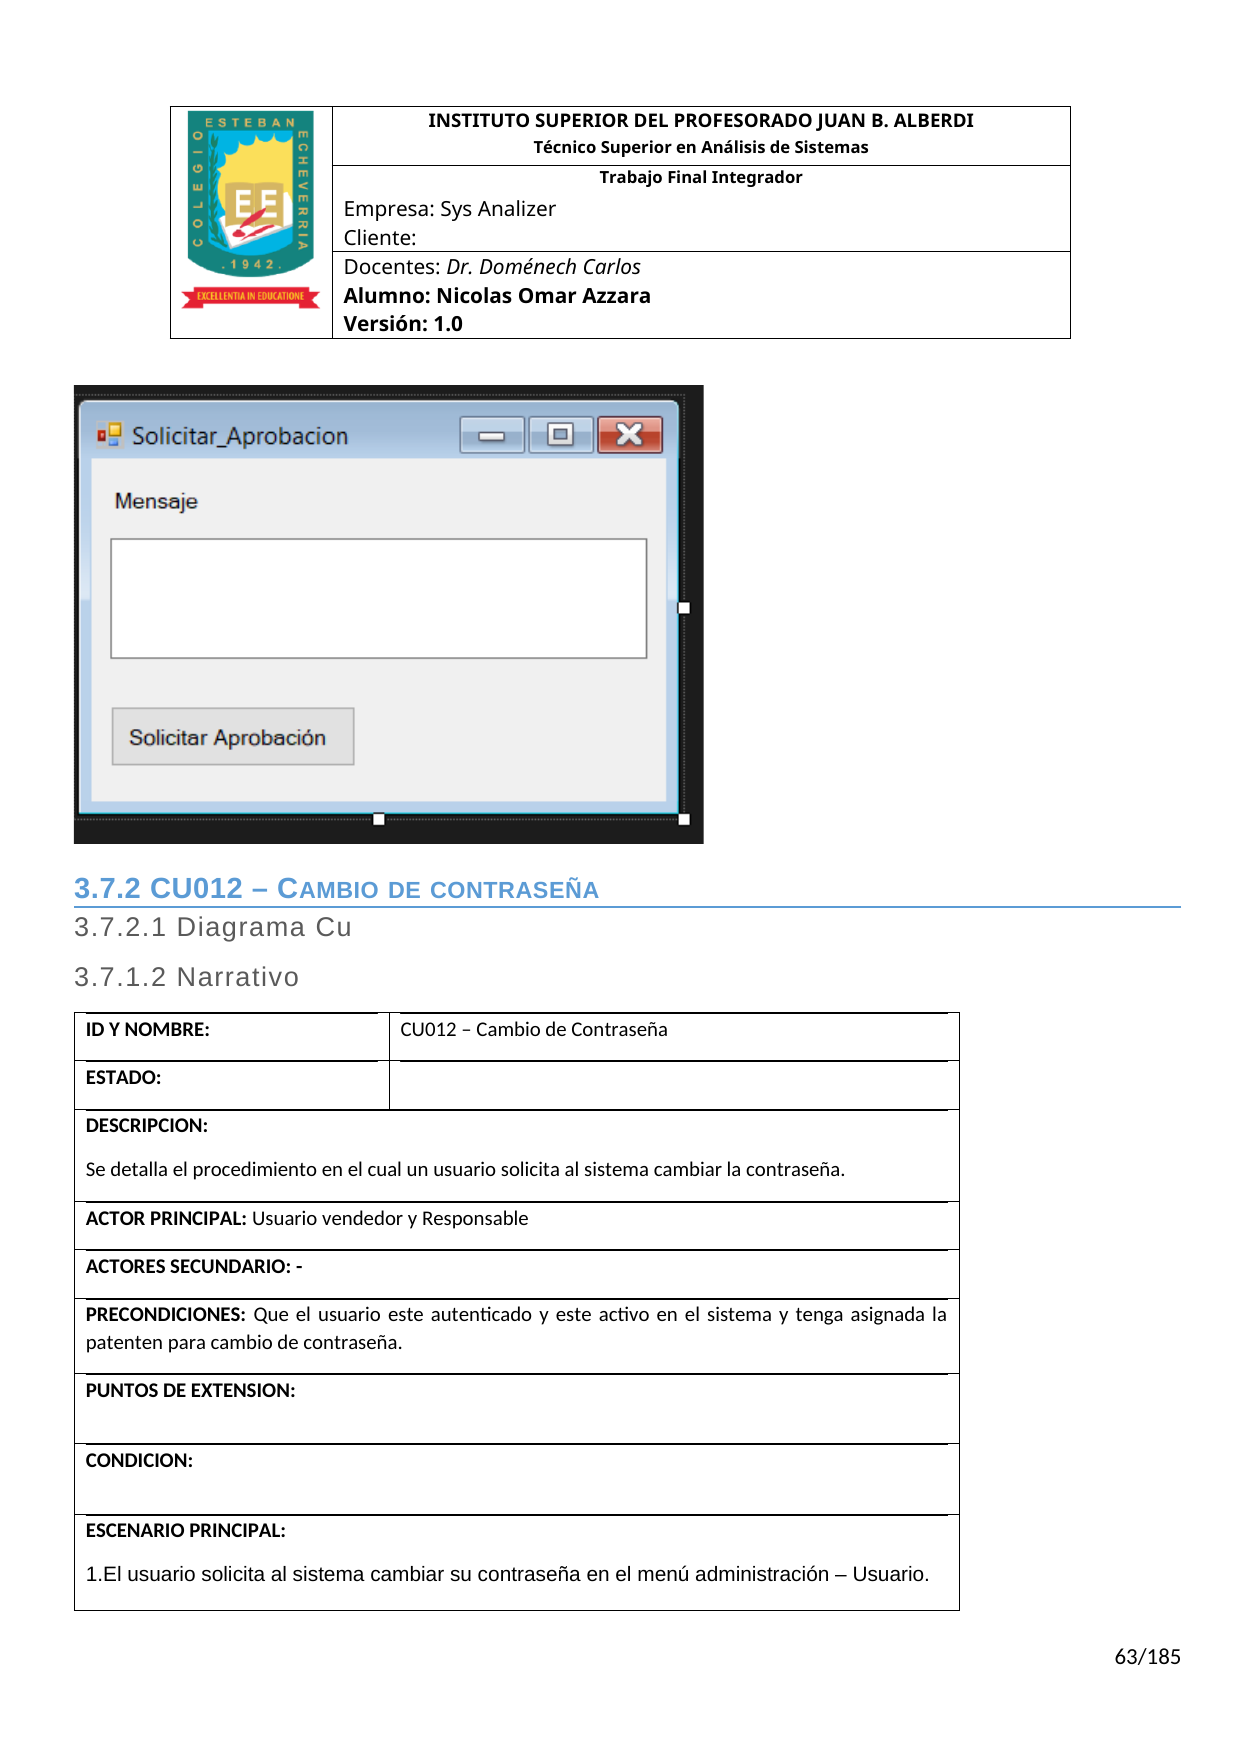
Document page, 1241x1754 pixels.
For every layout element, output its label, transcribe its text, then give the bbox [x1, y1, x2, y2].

table_cell ESTADO: [75, 1061, 389, 1108]
table_cell ACTORES SECUNDARIO: - [75, 1250, 959, 1297]
table_cell CONDICION: [75, 1444, 959, 1513]
table_cell ACTOR PRINCIPAL: Usuario vendedor y Responsable [75, 1202, 959, 1249]
picture [73, 385, 704, 844]
table_cell [390, 1061, 959, 1108]
picture [181, 107, 321, 322]
subtitle 3.7.2.1 Diagrama Cu [74, 911, 1181, 942]
table_header ID Y NOMBRE: [75, 1013, 389, 1060]
subtitle 3.7.1.2 Narrativo [74, 961, 1181, 993]
table_header CU012 – Cambio de Contraseña [390, 1013, 959, 1060]
table_cell DESCRIPCION: Se detalla el procedimiento en el cual un usuario solicita al sistema cambiar la contraseña. [75, 1110, 959, 1201]
table_cell PUNTOS DE EXTENSION: [75, 1374, 959, 1443]
table_cell PRECONDICIONES: Que el usuario este autenticado y este activo en el sistema y tenga asignada la patenten para cambio de contraseña. [75, 1299, 959, 1373]
subtitle 3.7.2 CU012 – Cambio de contraseña [74, 871, 1181, 906]
